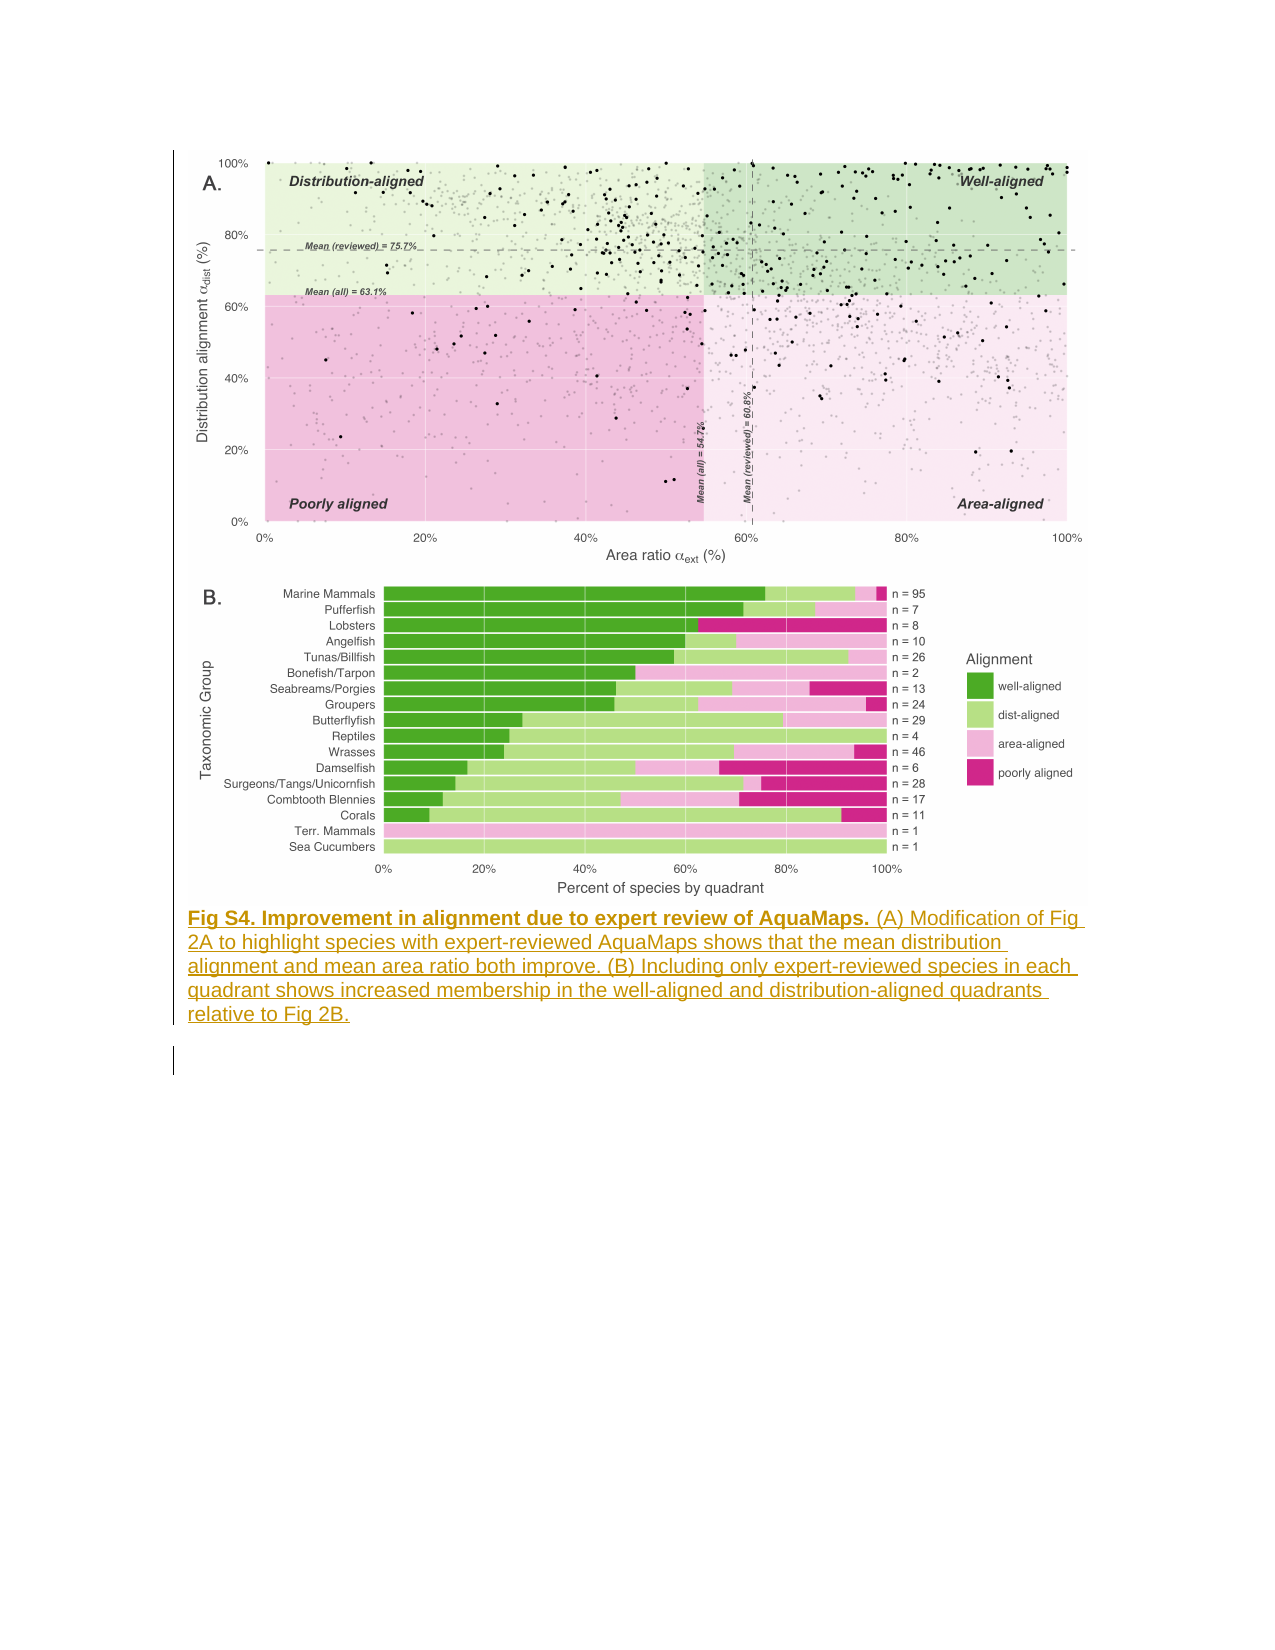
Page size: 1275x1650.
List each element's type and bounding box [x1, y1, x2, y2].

picture [187, 150, 1088, 906]
